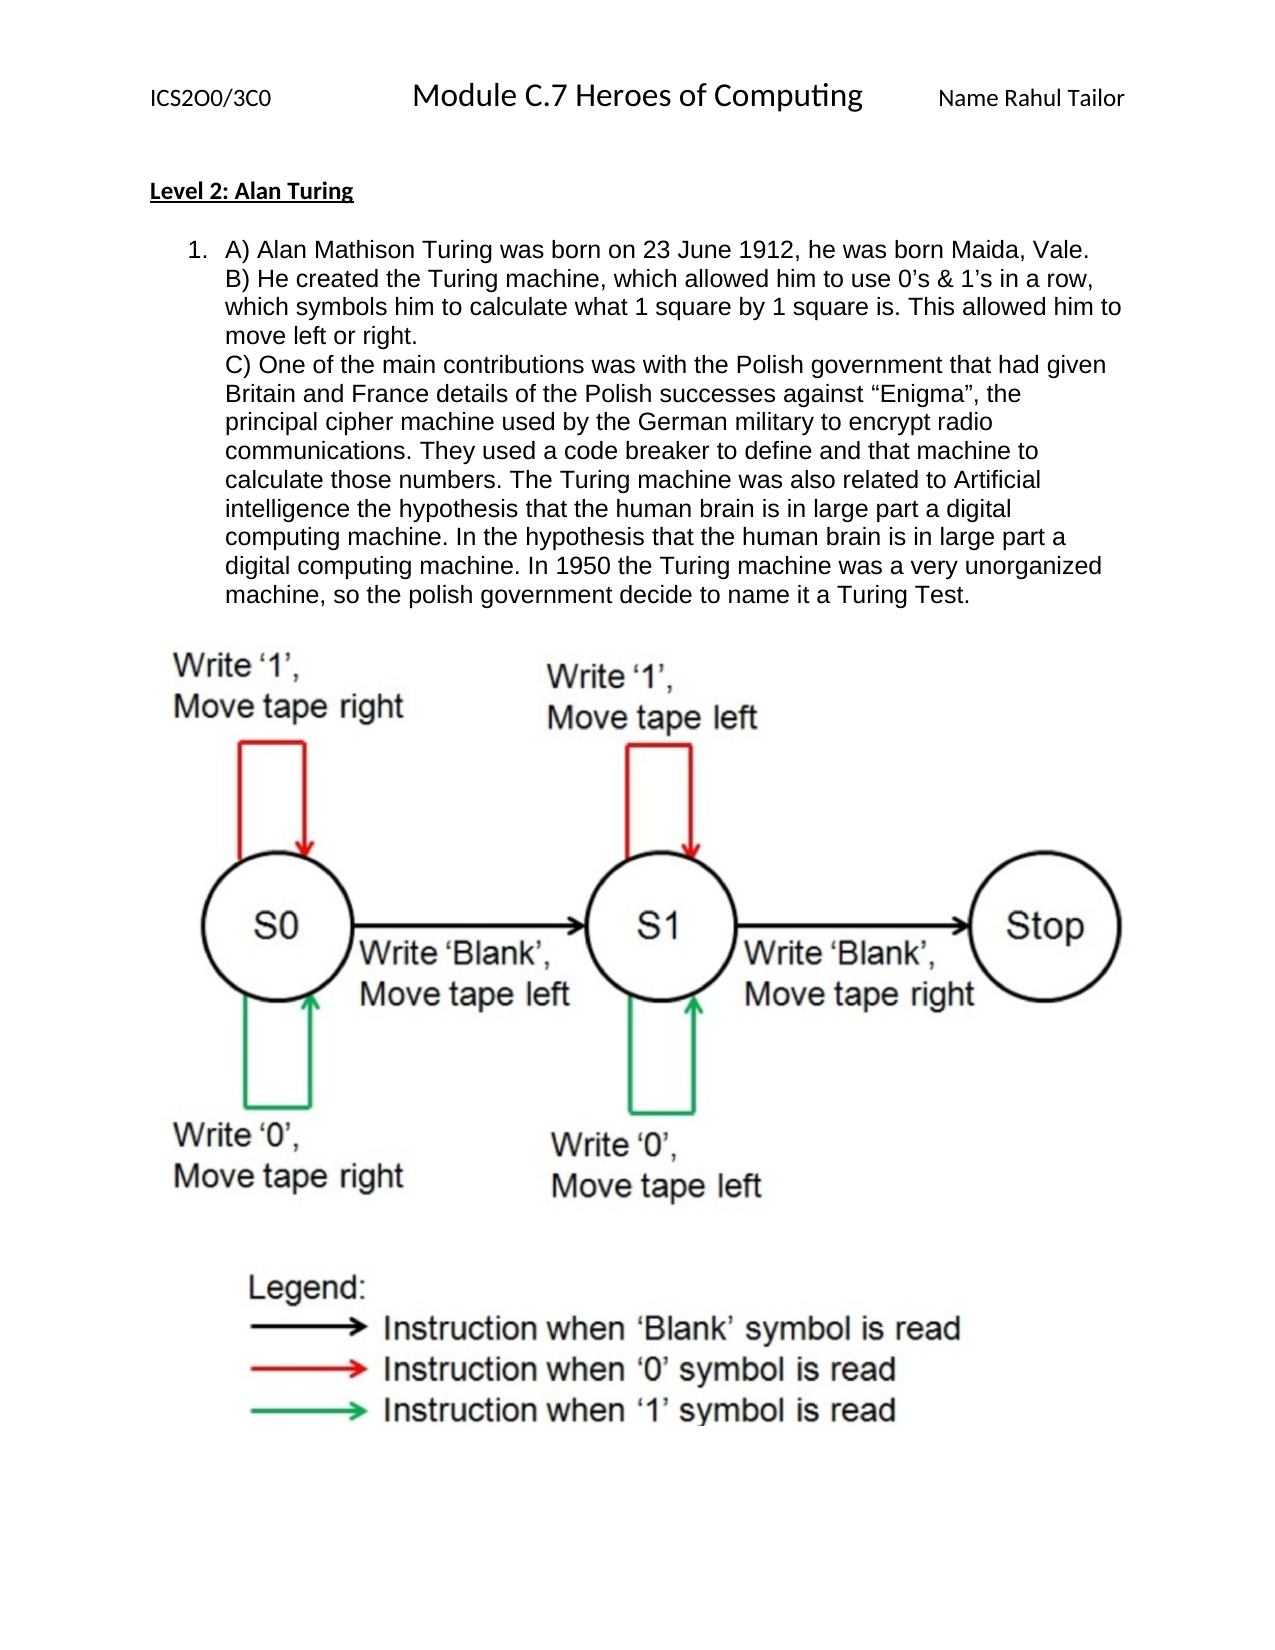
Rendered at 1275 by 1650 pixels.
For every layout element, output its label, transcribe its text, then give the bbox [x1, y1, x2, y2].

text Level 2: Alan Turing [150, 176, 1125, 206]
list A) Alan Mathison Turing was born on 23 June 1912, he was born Maida, Vale. [187, 235, 1125, 263]
picture [160, 639, 1136, 1426]
text C) One of the main contributions was with the Polish government that had given Britain and France details of the Polish successes against “Enigma”, the principal cipher machine used by the German military to encrypt radio communications. They used a code breaker to define and that machine to calculate those numbers. The Turing machine was also related to Artificial intelligence the hypothesis that the human brain is in large part a digital computing machine. In the hypothesis that the human brain is in large part a digital computing machine. In 1950 the Turing machine was a very unorganized machine, so the polish government decide to name it a Turing Test. [225, 350, 1125, 608]
text B) He created the Turing machine, which allowed him to use 0’s & 1’s in a row, which symbols him to calculate what 1 square by 1 square is. This allowed him to move left or right. [225, 263, 1125, 350]
